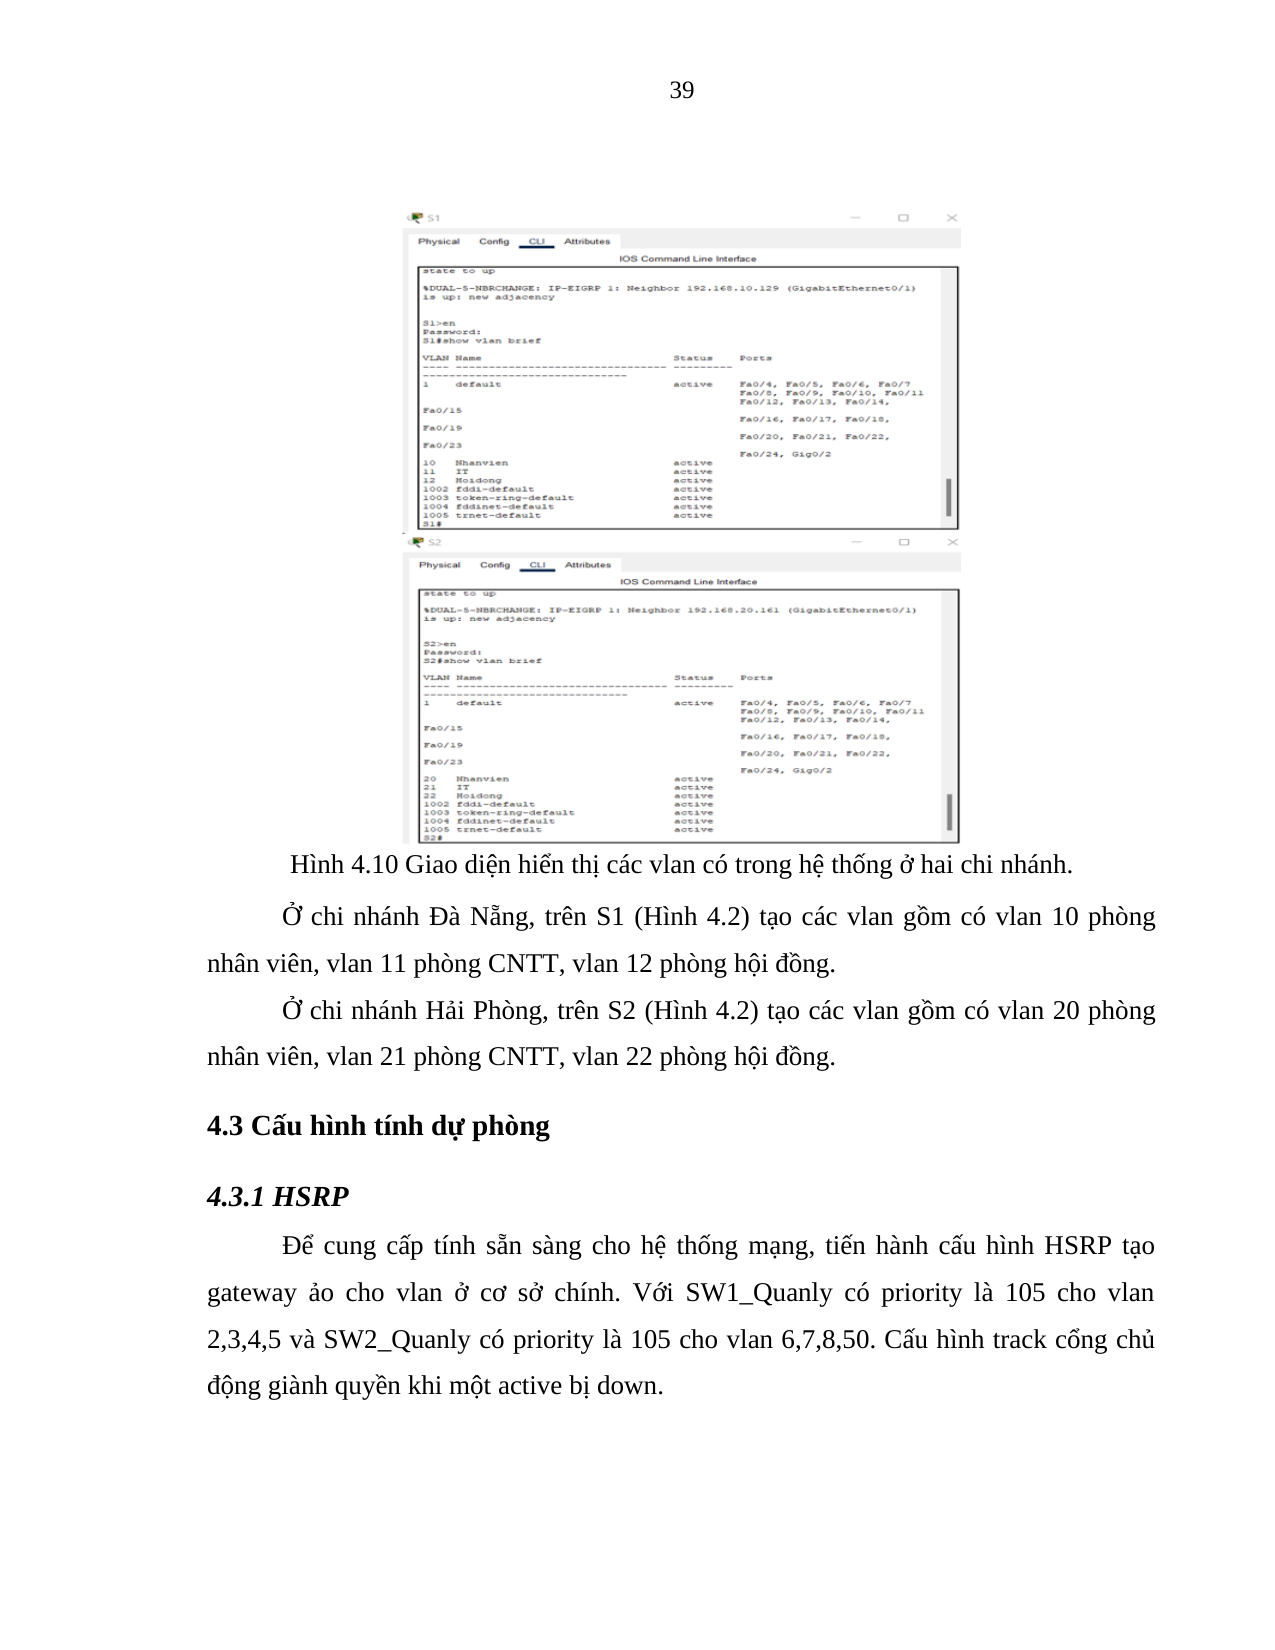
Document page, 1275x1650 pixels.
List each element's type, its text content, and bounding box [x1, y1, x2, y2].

subtitle HSRP [207, 1179, 1157, 1213]
picture [402, 206, 962, 849]
text Để cung cấp tính sẵn sàng cho hệ thống mạng, tiến hành cấu hình HSRP tạo gateway ảo cho vlan ở cơ sở chính. Với SW1_Quanly có priority là 105 cho vlan 2,3,4,5 và SW2_Quanly có priority là 105 cho vlan 6,7,8,50. Cấu hình track cổng chủ động giành quyền khi một active bị down. [207, 1229, 1157, 1401]
subtitle Cấu hình tính dự phòng [207, 1108, 1157, 1141]
text Ở chi nhánh Hải Phòng, trên S2 (Hình 4.2) tạo các vlan gồm có vlan 20 phòng nhân viên, vlan 21 phòng CNTT, vlan 22 phòng hội đồng. [207, 994, 1157, 1072]
text Ở chi nhánh Đà Nẵng, trên S1 (Hình 4.2) tạo các vlan gồm có vlan 10 phòng nhân viên, vlan 11 phòng CNTT, vlan 12 phòng hội đồng. [207, 900, 1157, 978]
